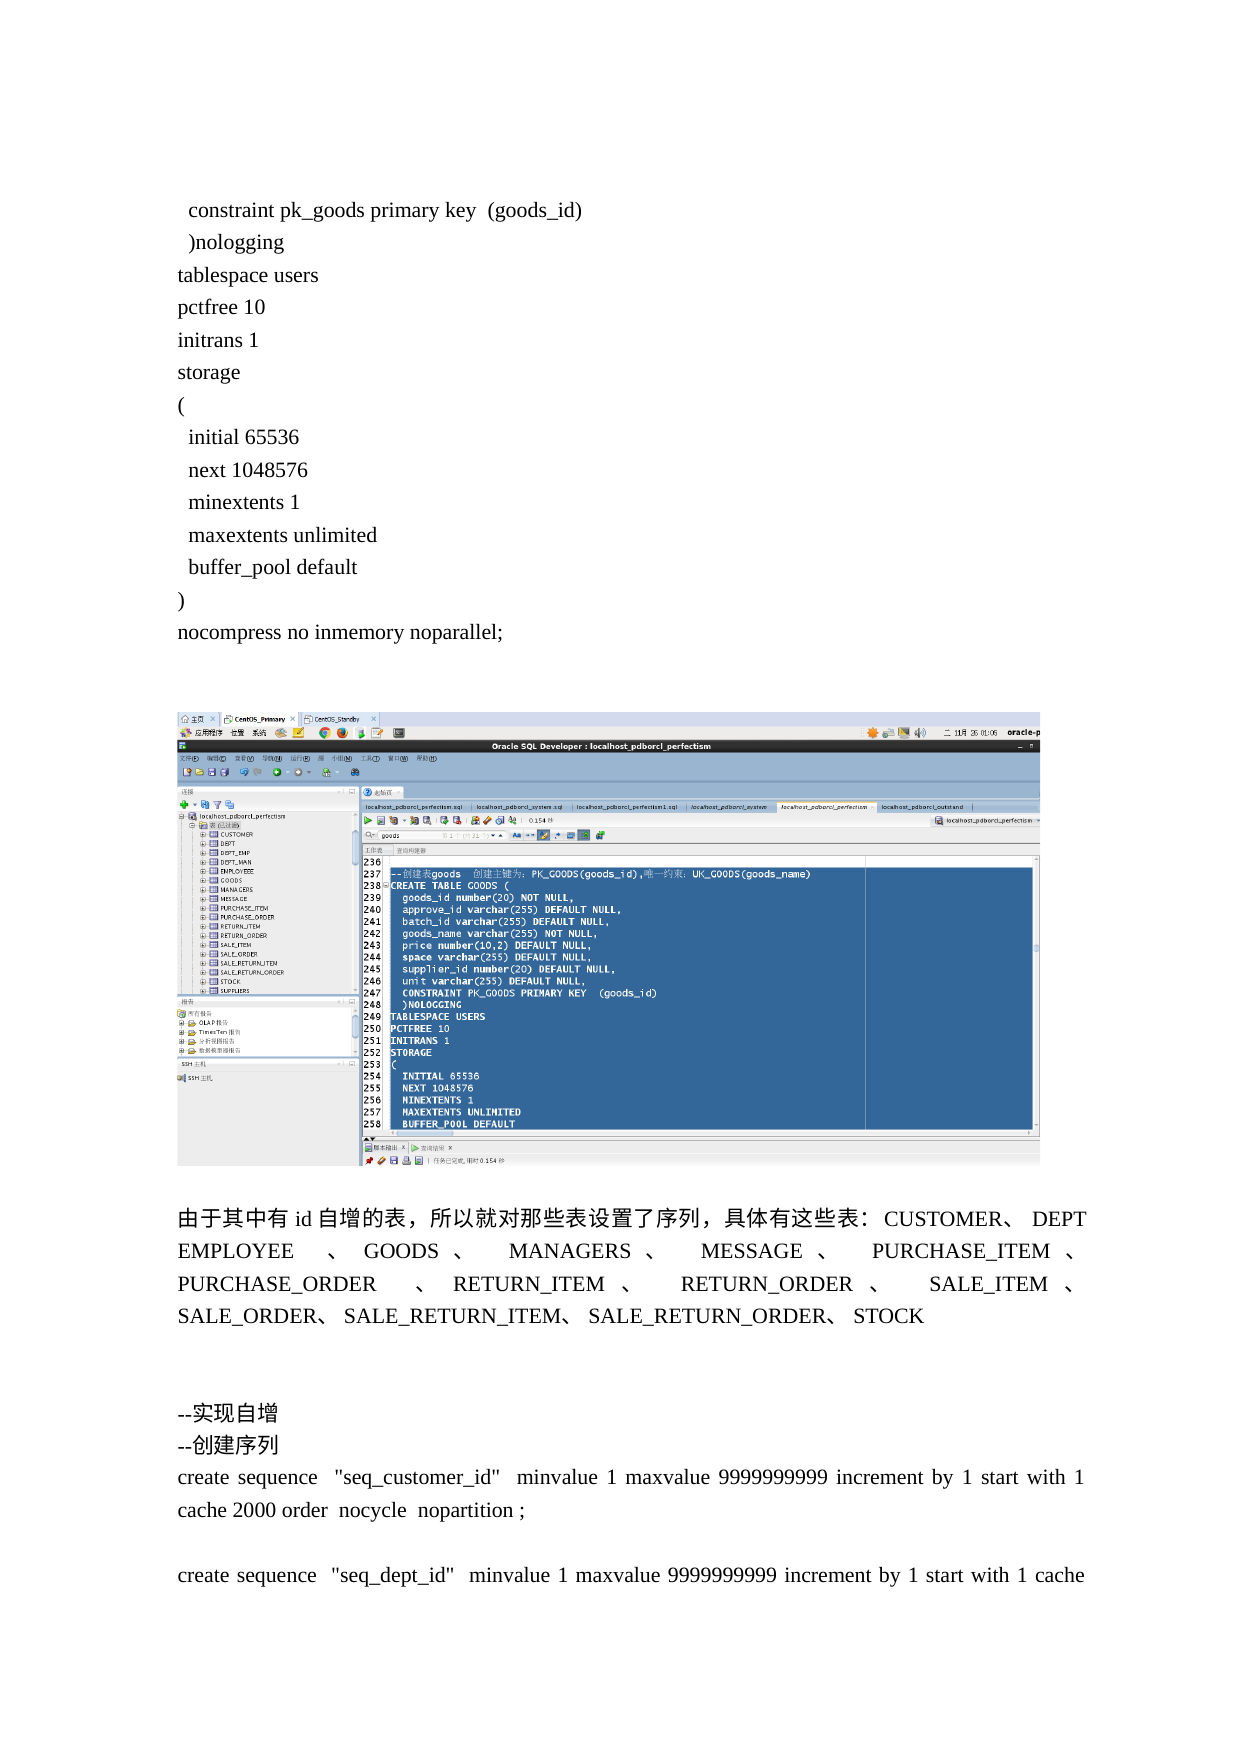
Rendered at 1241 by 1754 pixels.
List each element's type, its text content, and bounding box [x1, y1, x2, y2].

text pctfree 10 [177, 290, 1087, 323]
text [177, 1558, 1087, 1590]
text initrans 1 [177, 323, 1087, 355]
text maxextents unlimited [177, 518, 1087, 550]
text next 1048576 [177, 453, 1087, 485]
text tablespace users [177, 258, 1087, 290]
text ( [177, 388, 1087, 420]
text create sequence "seq_customer_id" minvalue 1 maxvalue 9999999999 increment by 1 start with 1 cache 2000 order nocycle nopartition ; [177, 1460, 1087, 1525]
text --实现自增 [177, 1395, 1087, 1428]
text minextents 1 [177, 485, 1087, 518]
text nocompress no inmemory noparallel; [177, 615, 1087, 648]
text storage [177, 355, 1087, 388]
picture [177, 712, 1041, 1166]
text constraint pk_goods primary key (goods_id) [177, 193, 1087, 225]
text buffer_pool default [177, 550, 1087, 583]
text initial 65536 [177, 420, 1087, 453]
text --创建序列 [177, 1428, 1087, 1460]
text 由于其中有id自增的表，所以就对那些表设置了序列，具体有这些表：CUSTOMER、 DEPT EMPLOYEE 、GOODS、 MANAGERS、 MESSAGE、 PURCHASE_ITEM、 PURCHASE_ORDER 、RETURN_ITEM、 RETURN_ORDER、 SALE_ITEM、 SALE_ORDER、 SALE_RETURN_ITEM、 SALE_RETURN_ORDER、 STOCK [177, 1200, 1087, 1330]
text ) [177, 583, 1087, 615]
text )nologging [177, 225, 1087, 258]
